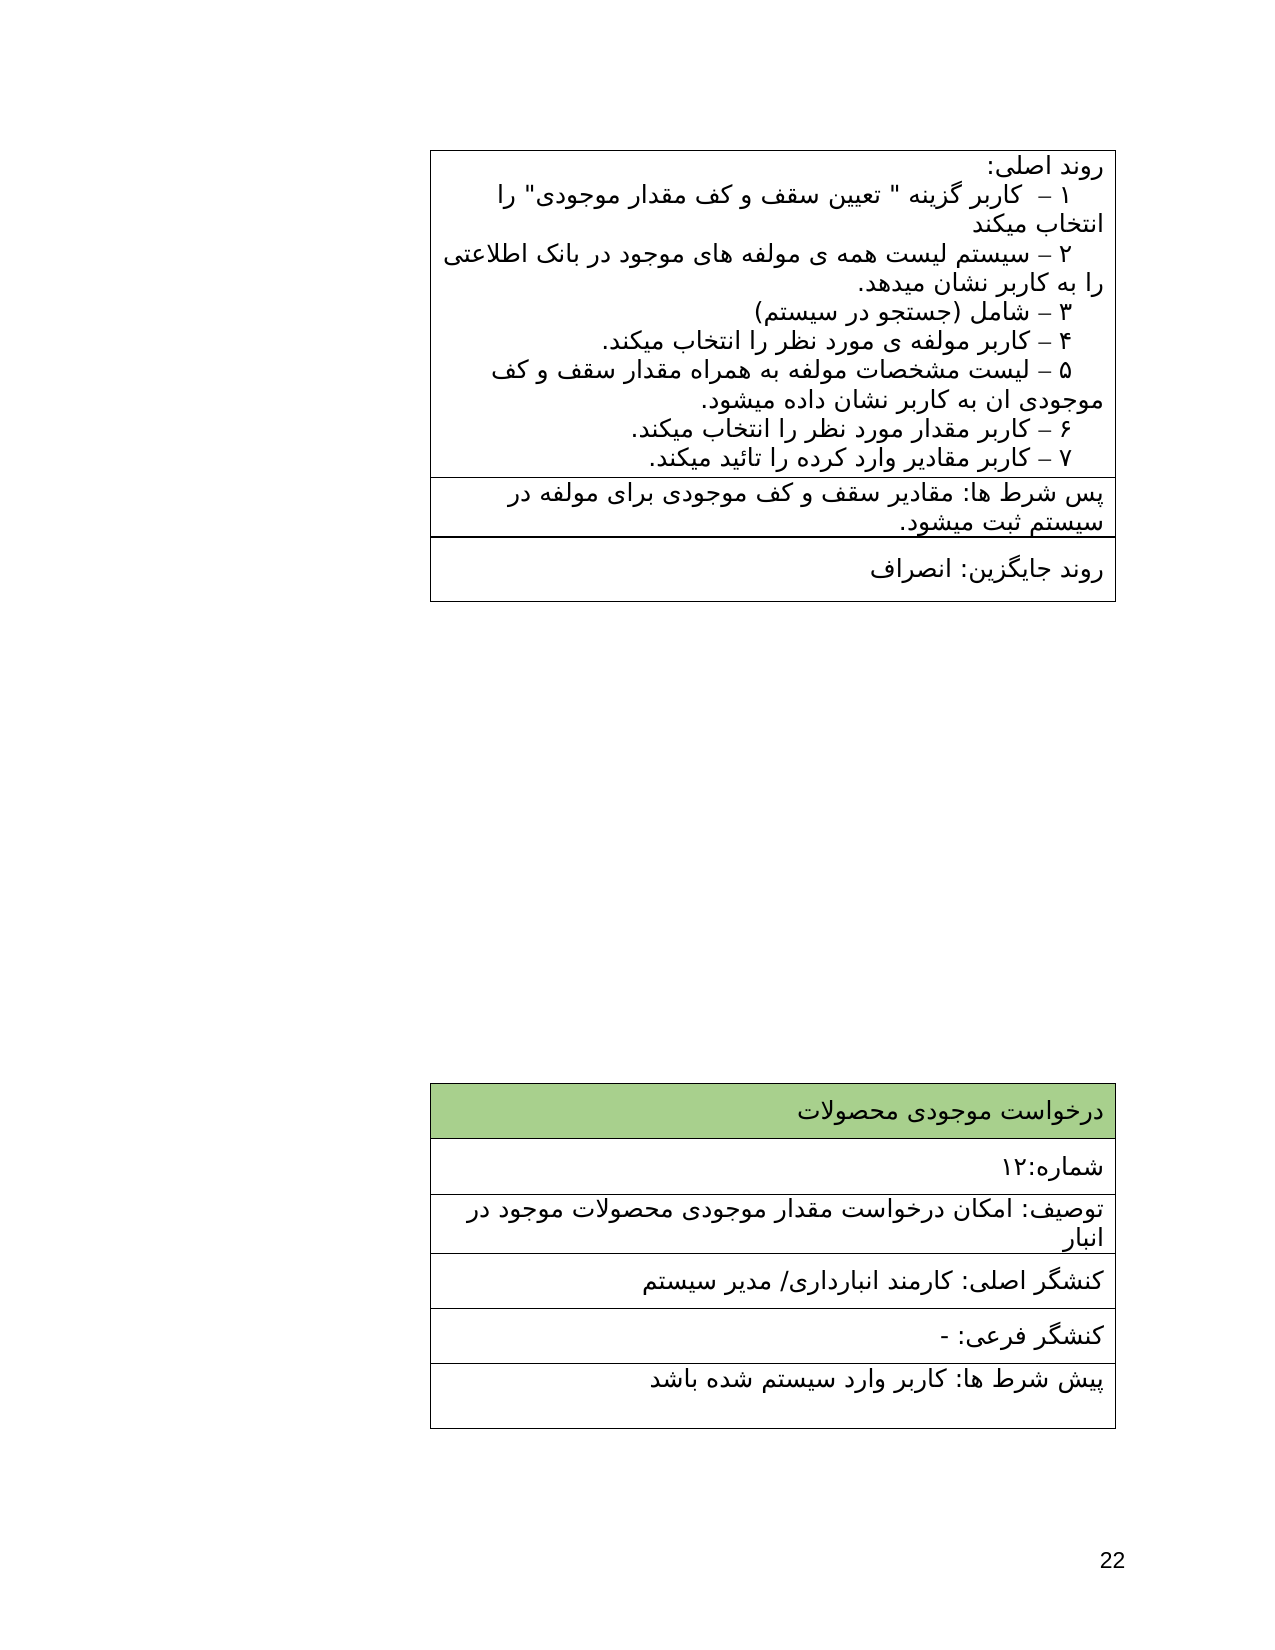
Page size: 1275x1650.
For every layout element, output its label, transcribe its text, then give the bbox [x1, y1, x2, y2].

table_cell پس شرط ها: مقادیر سقف و کف موجودی برای مولفه در سیستم ثبت میشود. [431, 478, 1115, 536]
table_cell کنشگر اصلی: کارمند انبارداری/ مدیر سیستم [431, 1254, 1115, 1308]
table_cell توصیف: امکان درخواست مقدار موجودی محصولات موجود در انبار [431, 1195, 1115, 1253]
table_header درخواست موجودی محصولات [431, 1084, 1115, 1138]
table_cell کنشگر فرعی: - [431, 1309, 1115, 1363]
table_cell پیش شرط ها: کاربر وارد سیستم شده باشد [431, 1364, 1115, 1428]
table_cell شماره:۱۲ [431, 1139, 1115, 1193]
table_cell روند جایگزین: انصراف [431, 538, 1115, 601]
table_cell روند اصلی: ۱ – کاربر گزینه " تعیین سقف و کف مقدار موجودی" را انتخاب میکند ۲ – سیستم لیست همه ی مولفه های موجود در بانک اطلاعتی را به کاربر نشان میدهد. ۳ – شامل (جستجو در سیستم) ۴ – کاربر مولفه ی مورد نظر را انتخاب میکند. ۵ – لیست مشخصات مولفه به همراه مقدار سقف و کف موجودی ان به کاربر نشان داده میشود. ۶ – کاربر مقدار مورد نظر را انتخاب میکند. ۷ – کاربر مقادیر وارد کرده را تائید میکند. [431, 151, 1115, 477]
